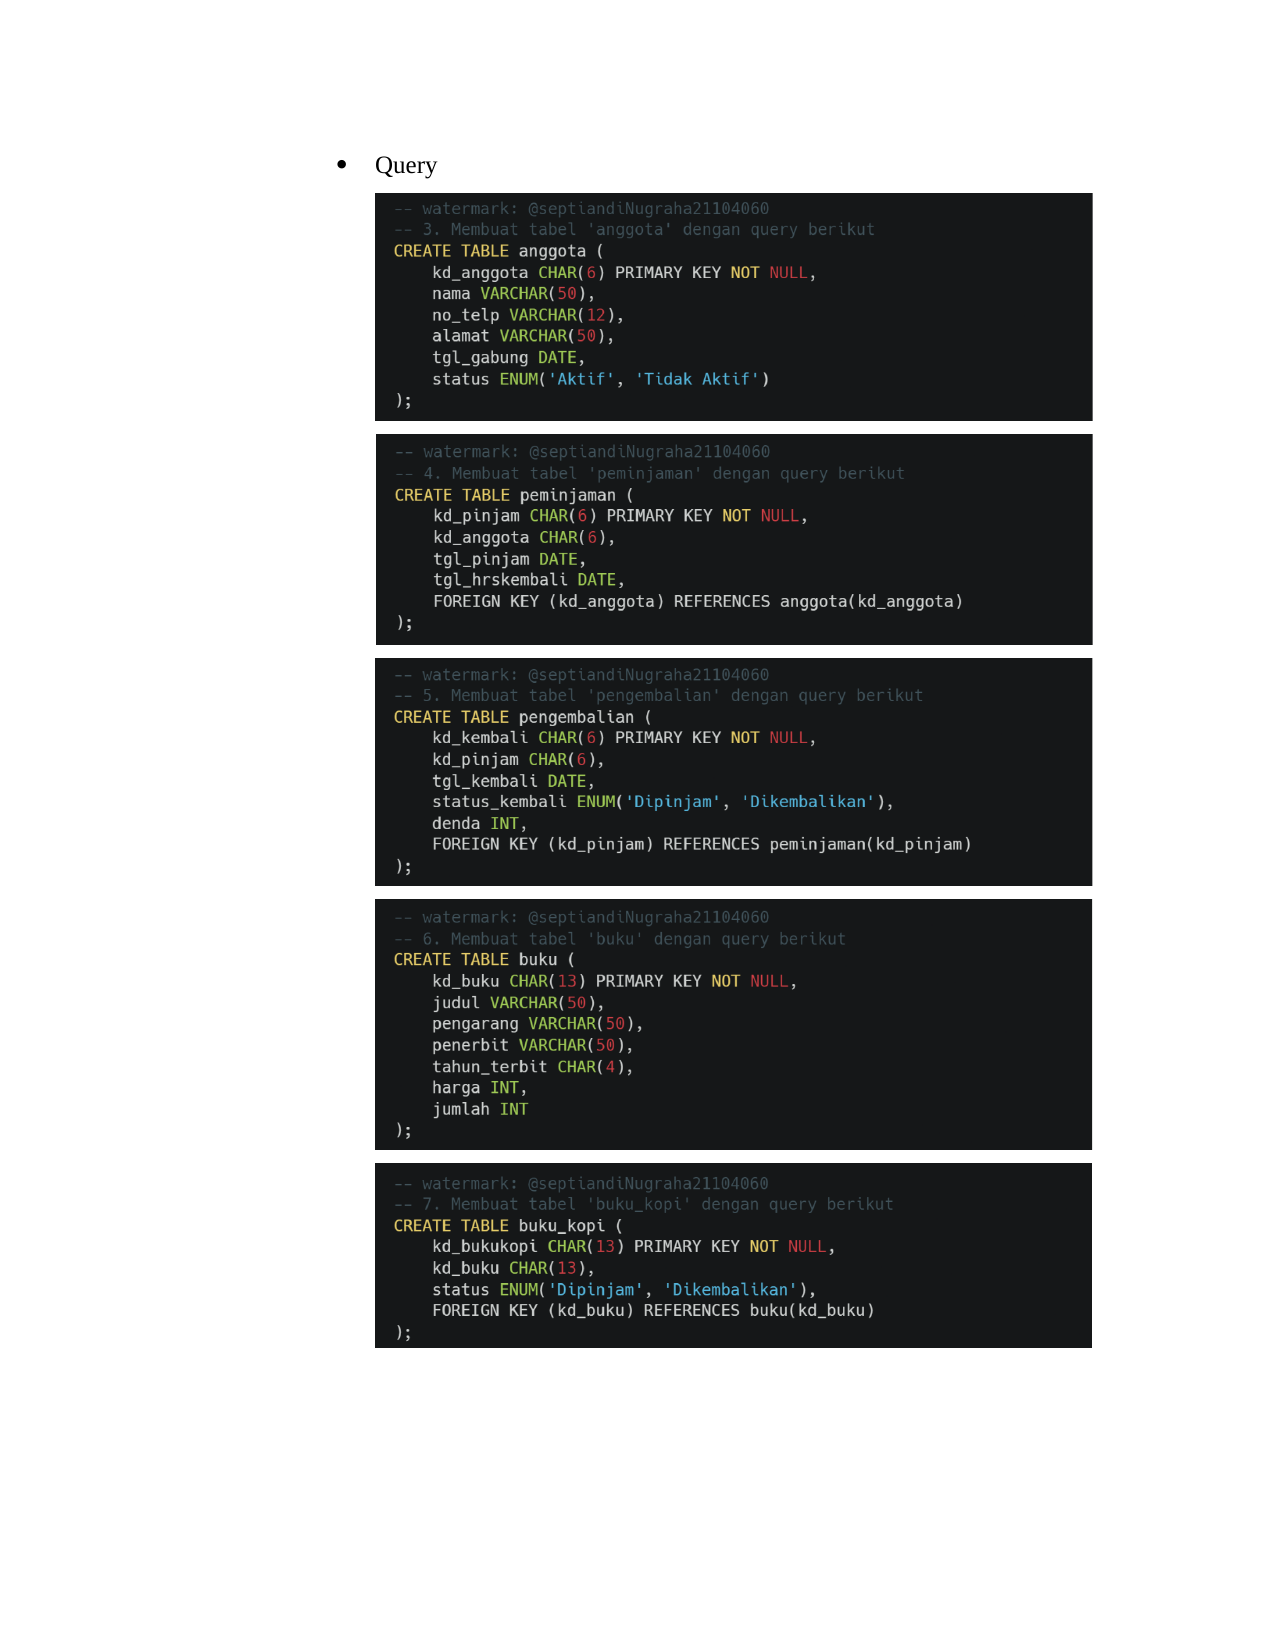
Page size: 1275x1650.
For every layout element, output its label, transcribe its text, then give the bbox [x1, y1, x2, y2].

picture [375, 1163, 1092, 1348]
picture [375, 899, 1093, 1150]
list Query [337, 150, 1125, 179]
picture [376, 434, 1093, 645]
picture [375, 658, 1093, 886]
picture [375, 193, 1093, 421]
